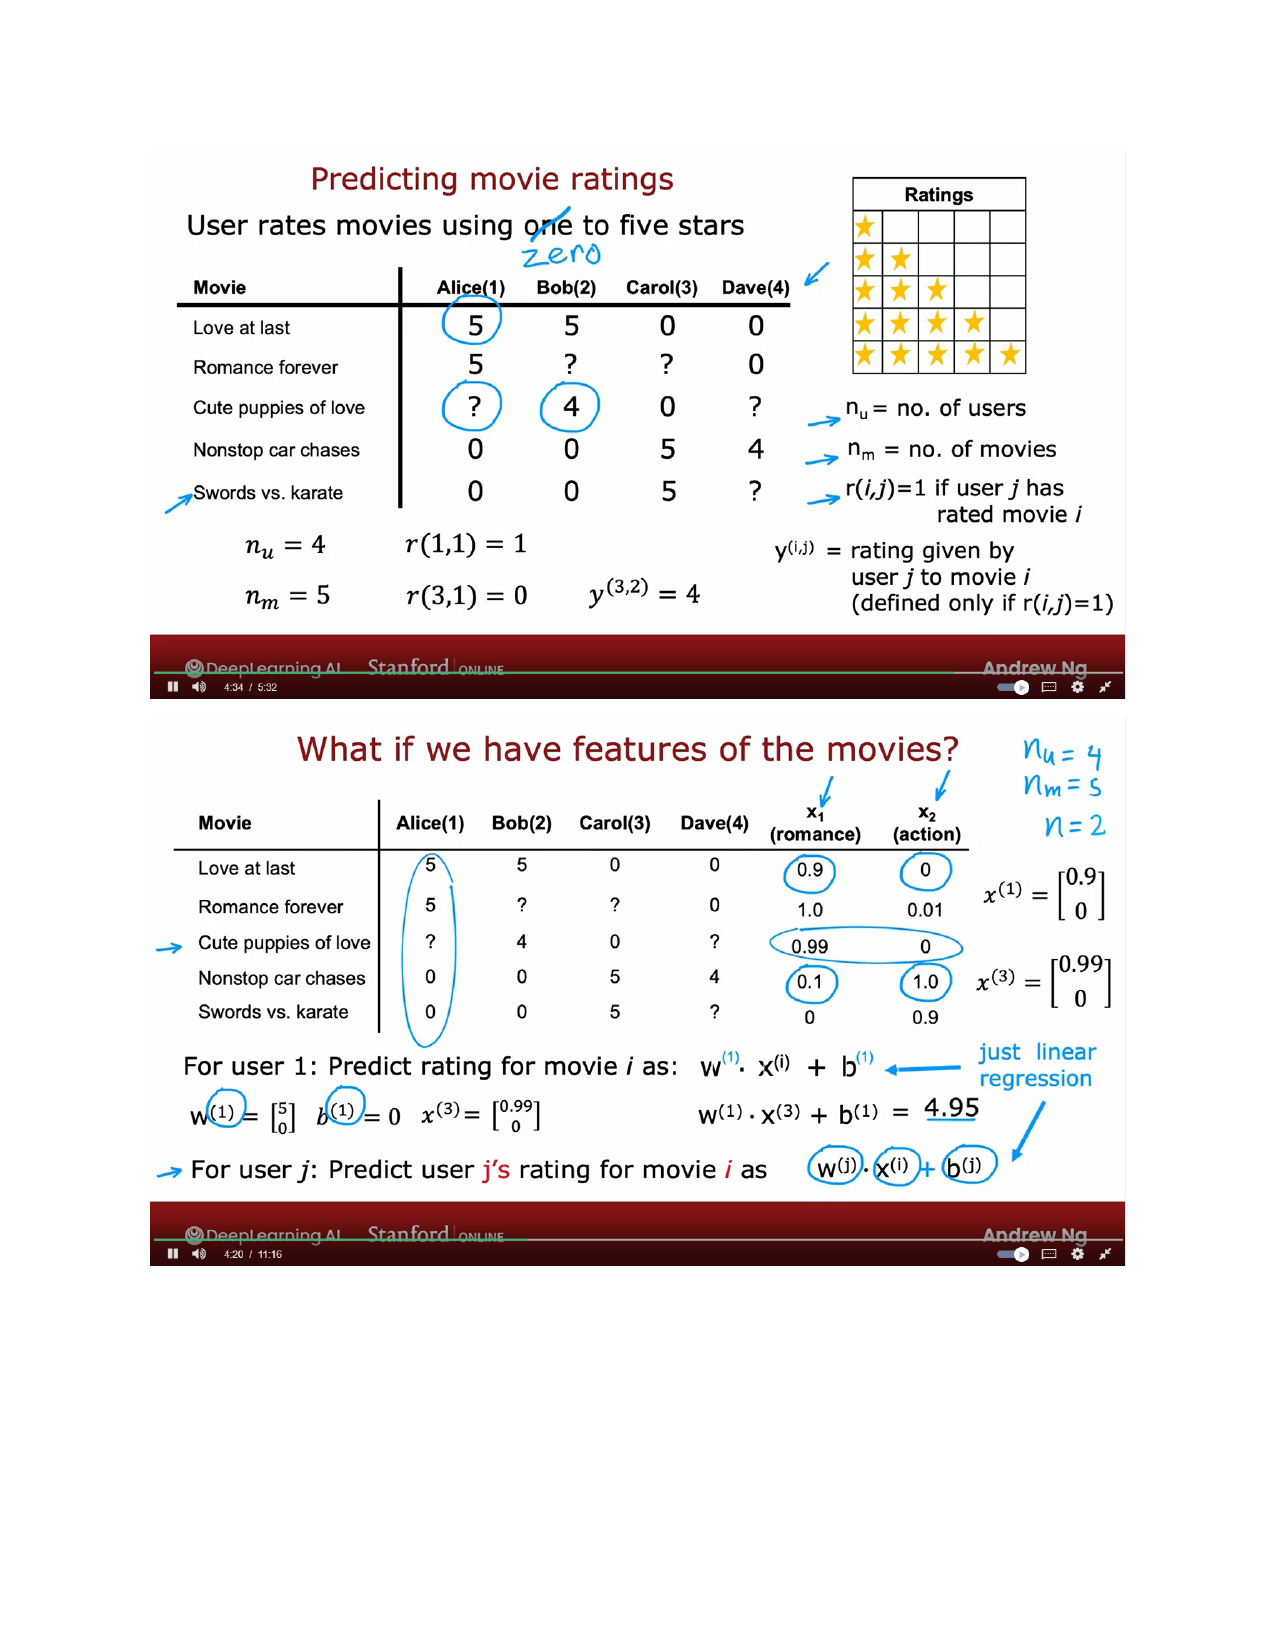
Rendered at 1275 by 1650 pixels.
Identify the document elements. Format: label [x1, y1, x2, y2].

picture [150, 150, 1125, 699]
picture [150, 717, 1125, 1266]
